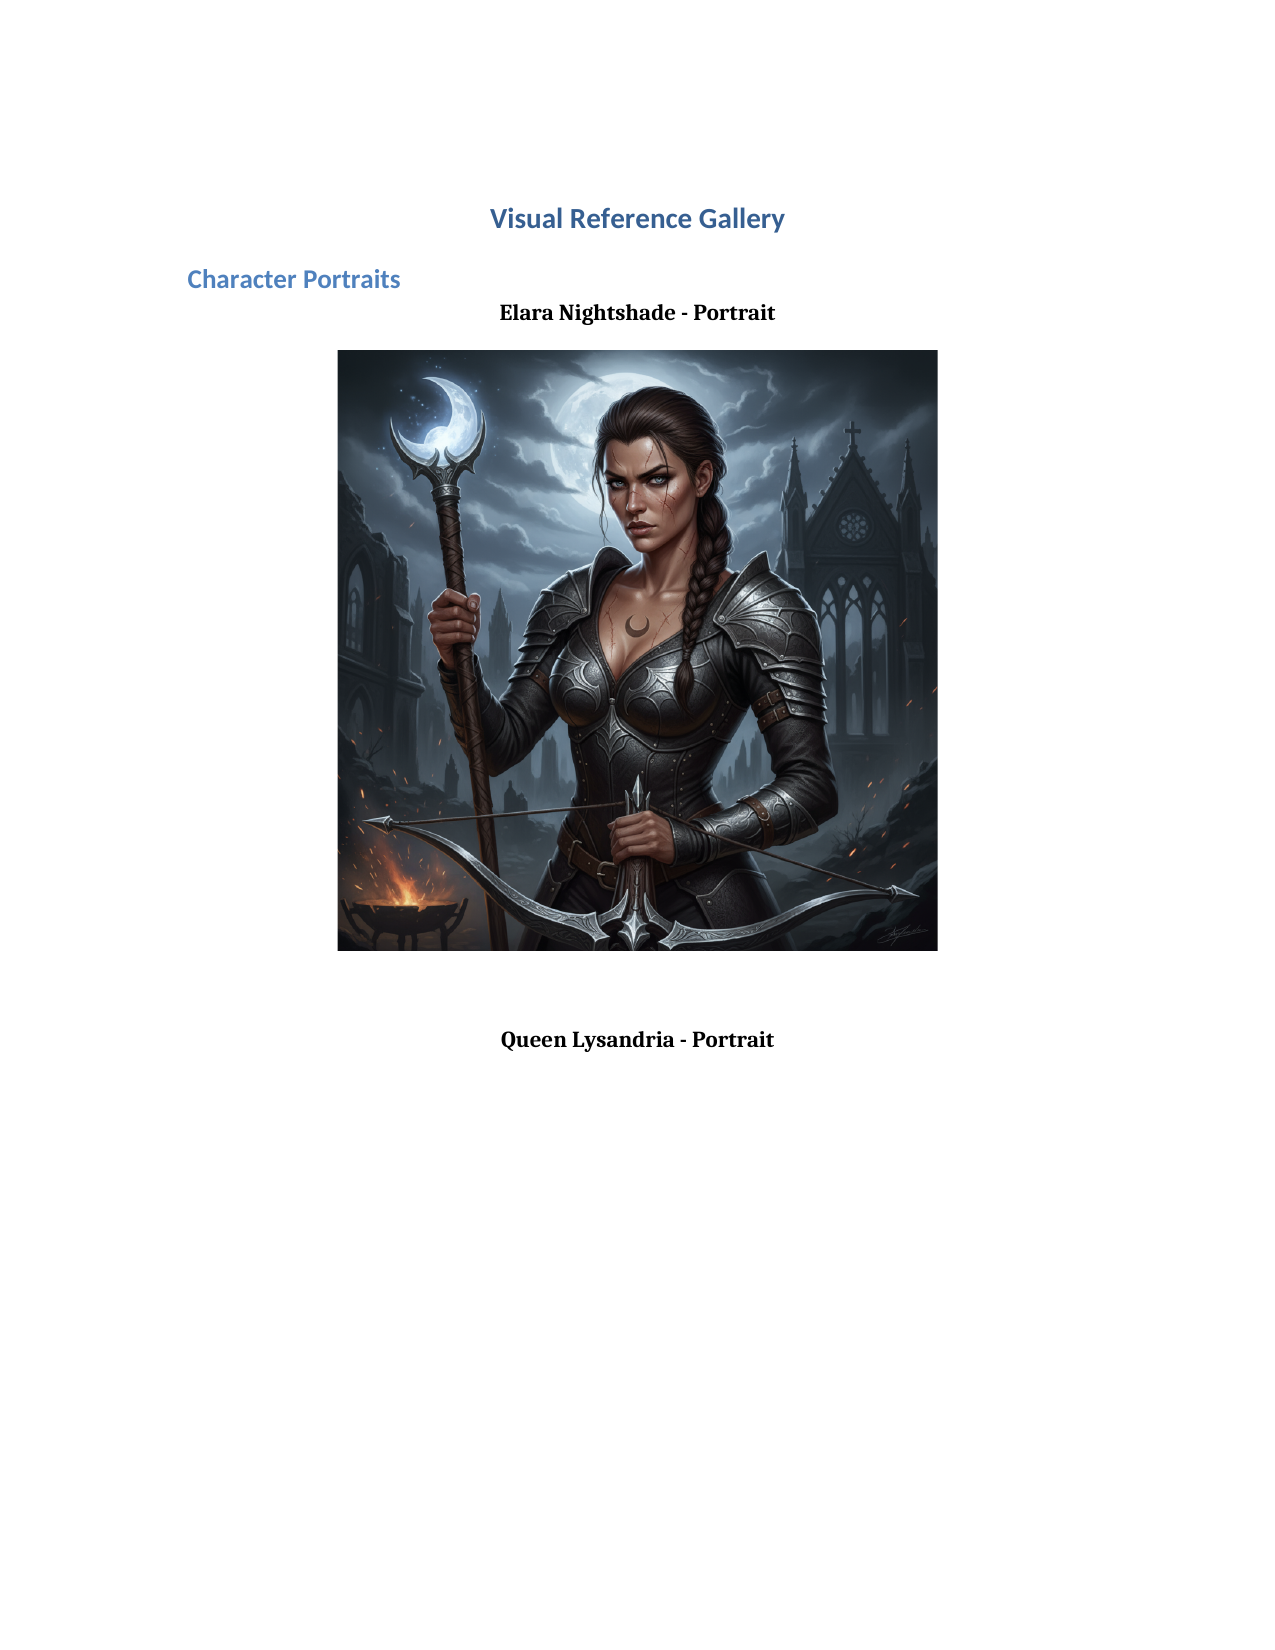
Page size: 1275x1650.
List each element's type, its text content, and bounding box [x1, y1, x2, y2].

picture [337, 350, 938, 951]
subtitle Visual Reference Gallery [187, 200, 1087, 236]
text Elara Nightshade - Portrait [187, 300, 1087, 326]
text Queen Lysandria - Portrait [187, 1026, 1087, 1053]
subtitle Character Portraits [187, 262, 1087, 295]
